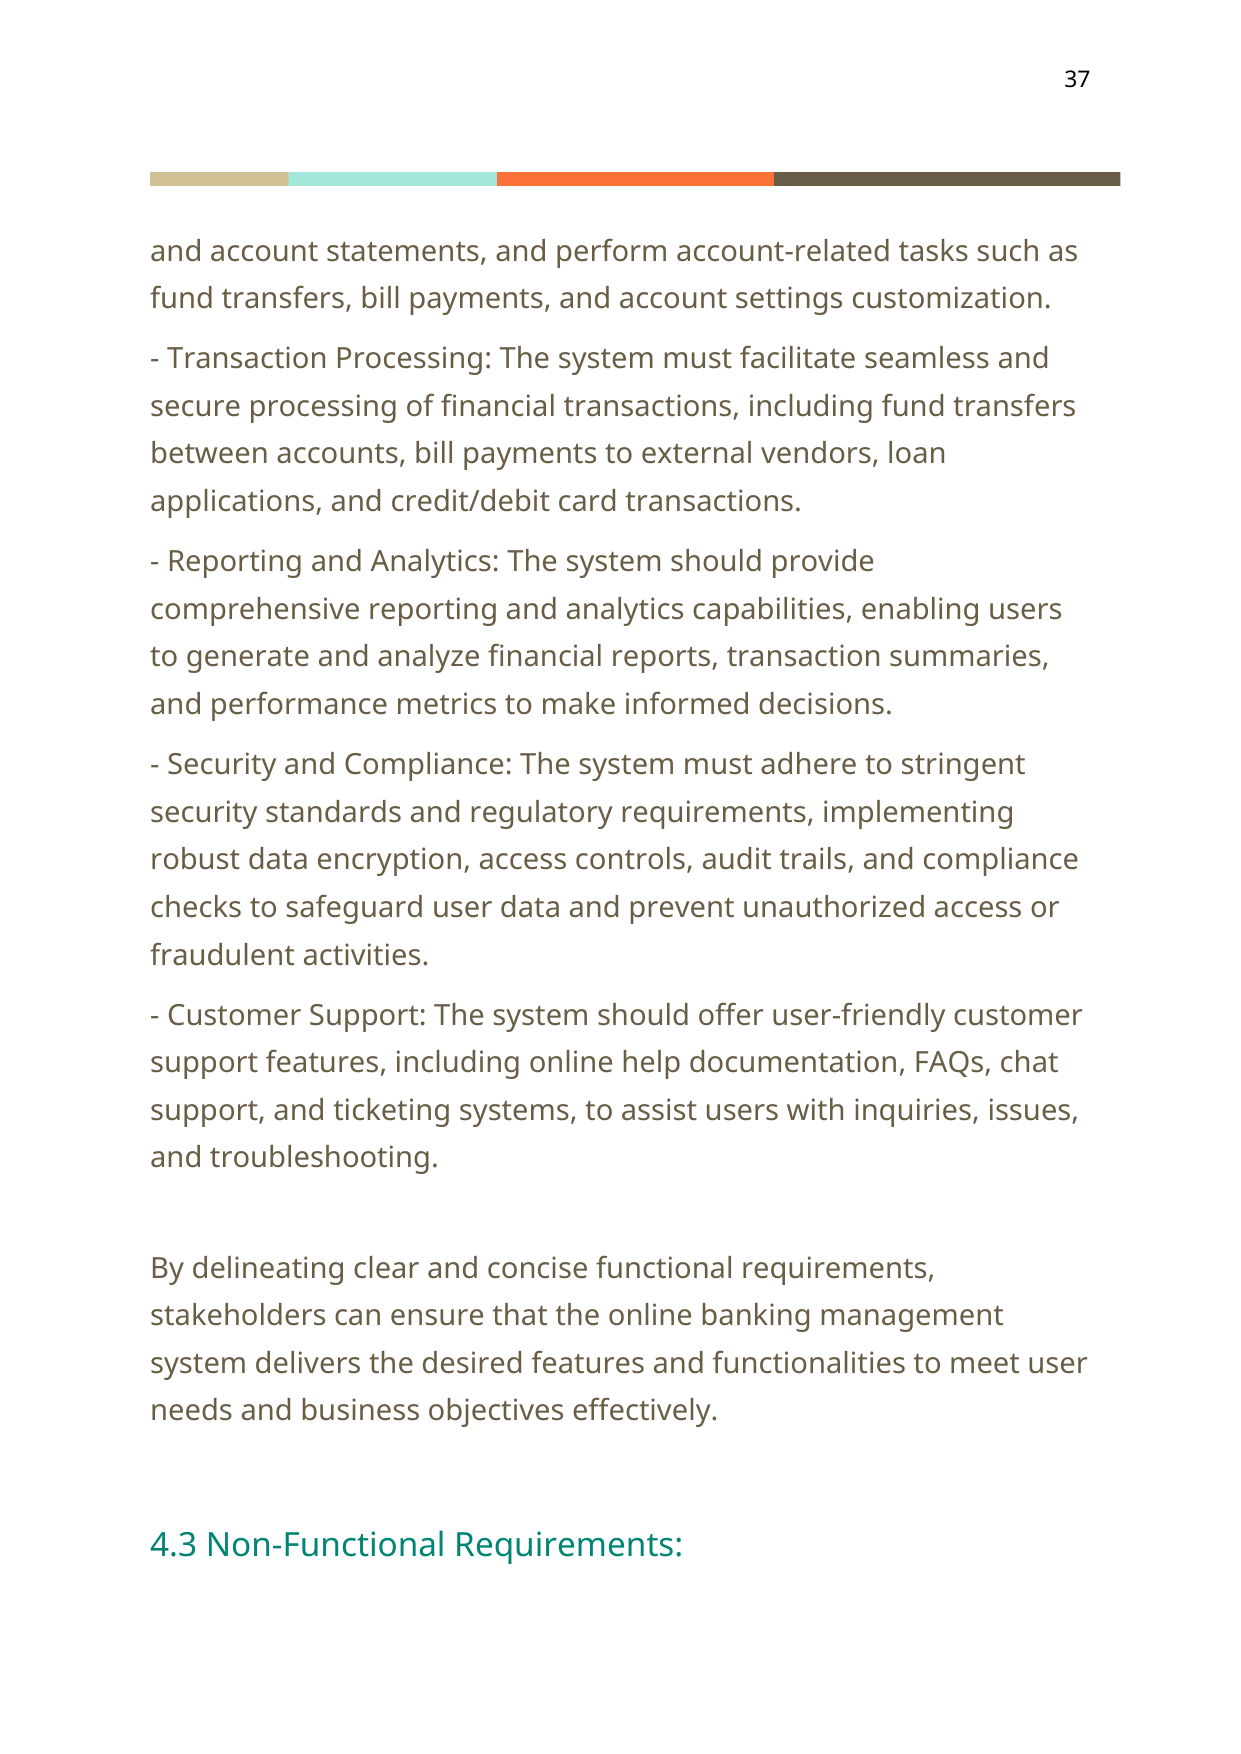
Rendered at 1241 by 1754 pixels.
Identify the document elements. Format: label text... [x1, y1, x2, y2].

text - Customer Support: The system should offer user-friendly customer support features, including online help documentation, FAQs, chat support, and ticketing systems, to assist users with inquiries, issues, and troubleshooting. [150, 994, 1090, 1176]
text By delineating clear and concise functional requirements, stakeholders can ensure that the online banking management system delivers the desired features and functionalities to meet user needs and business objectives effectively. [150, 1247, 1090, 1429]
text - Transaction Processing: The system must facilitate seamless and secure processing of financial transactions, including fund transfers between accounts, bill payments to external vendors, loan applications, and credit/debit card transactions. [150, 338, 1090, 520]
text - Security and Compliance: The system must adhere to stringent security standards and regulatory requirements, implementing robust data encryption, access controls, audit trails, and compliance checks to safeguard user data and prevent unauthorized access or fraudulent activities. [150, 743, 1090, 973]
subtitle 4.3 Non-Functional Requirements: [150, 1521, 1090, 1566]
picture [150, 172, 1121, 186]
text - Reporting and Analytics: The system should provide comprehensive reporting and analytics capabilities, enabling users to generate and analyze financial reports, transaction summaries, and performance metrics to make informed decisions. [150, 541, 1090, 723]
